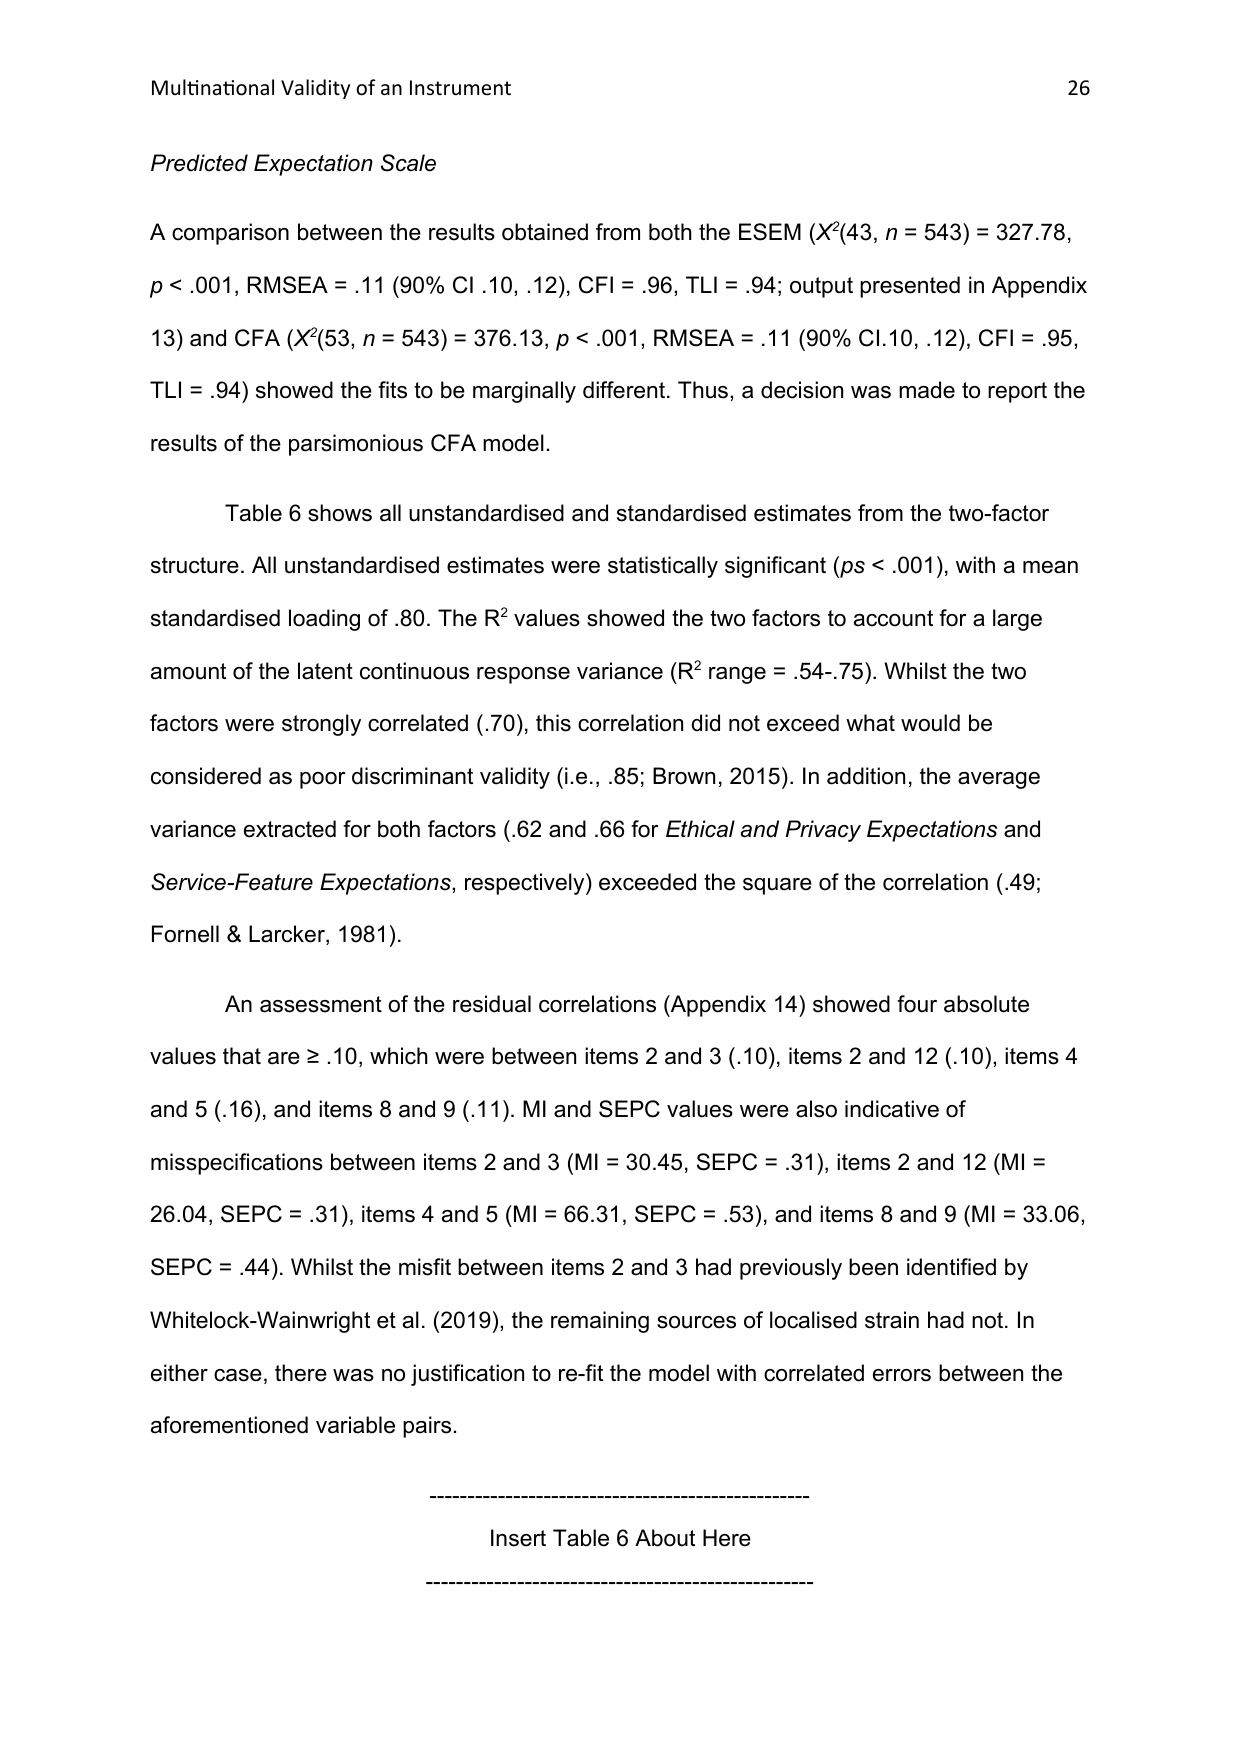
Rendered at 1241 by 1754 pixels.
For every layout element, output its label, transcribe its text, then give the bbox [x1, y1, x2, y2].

text A comparison between the results obtained from both the ESEM (Χ2(43, n = 543) = 327.78, p < .001, RMSEA = .11 (90% CI .10, .12), CFI = .96, TLI = .94; output presented in Appendix 13) and CFA (Χ2(53, n = 543) = 376.13, p < .001, RMSEA = .11 (90% CI.10, .12), CFI = .95, TLI = .94) showed the fits to be marginally different. Thus, a decision was made to report the results of the parsimonious CFA model. [150, 219, 1090, 457]
text Predicted Expectation Scale [150, 150, 1090, 176]
text --------------------------------------------------- [150, 1568, 1090, 1594]
text An assessment of the residual correlations (Appendix 14) showed four absolute values that are ≥ .10, which were between items 2 and 3 (.10), items 2 and 12 (.10), items 4 and 5 (.16), and items 8 and 9 (.11). MI and SEPC values were also indicative of misspecifications between items 2 and 3 (MI = 30.45, SEPC = .31), items 2 and 12 (MI = 26.04, SEPC = .31), items 4 and 5 (MI = 66.31, SEPC = .53), and items 8 and 9 (MI = 33.06, SEPC = .44). Whilst the misfit between items 2 and 3 had previously been identified by Whitelock-Wainwright et al. (2019), the remaining sources of localised strain had not. In either case, there was no justification to re-fit the model with correlated errors between the aforementioned variable pairs. [150, 991, 1090, 1439]
text Table 6 shows all unstandardised and standardised estimates from the two-factor structure. All unstandardised estimates were statistically significant (ps < .001), with a mean standardised loading of .80. The R2 values showed the two factors to account for a large amount of the latent continuous response variance (R2 range = .54-.75). Whilst the two factors were strongly correlated (.70), this correlation did not exceed what would be considered as poor discriminant validity (i.e., .85; Brown, 2015). In addition, the average variance extracted for both factors (.62 and .66 for Ethical and Privacy Expectations and Service-Feature Expectations, respectively) exceeded the square of the correlation (.49; Fornell & Larcker, 1981). [150, 499, 1090, 948]
text -------------------------------------------------- [150, 1482, 1090, 1508]
text Insert Table 6 About Here [150, 1525, 1090, 1551]
